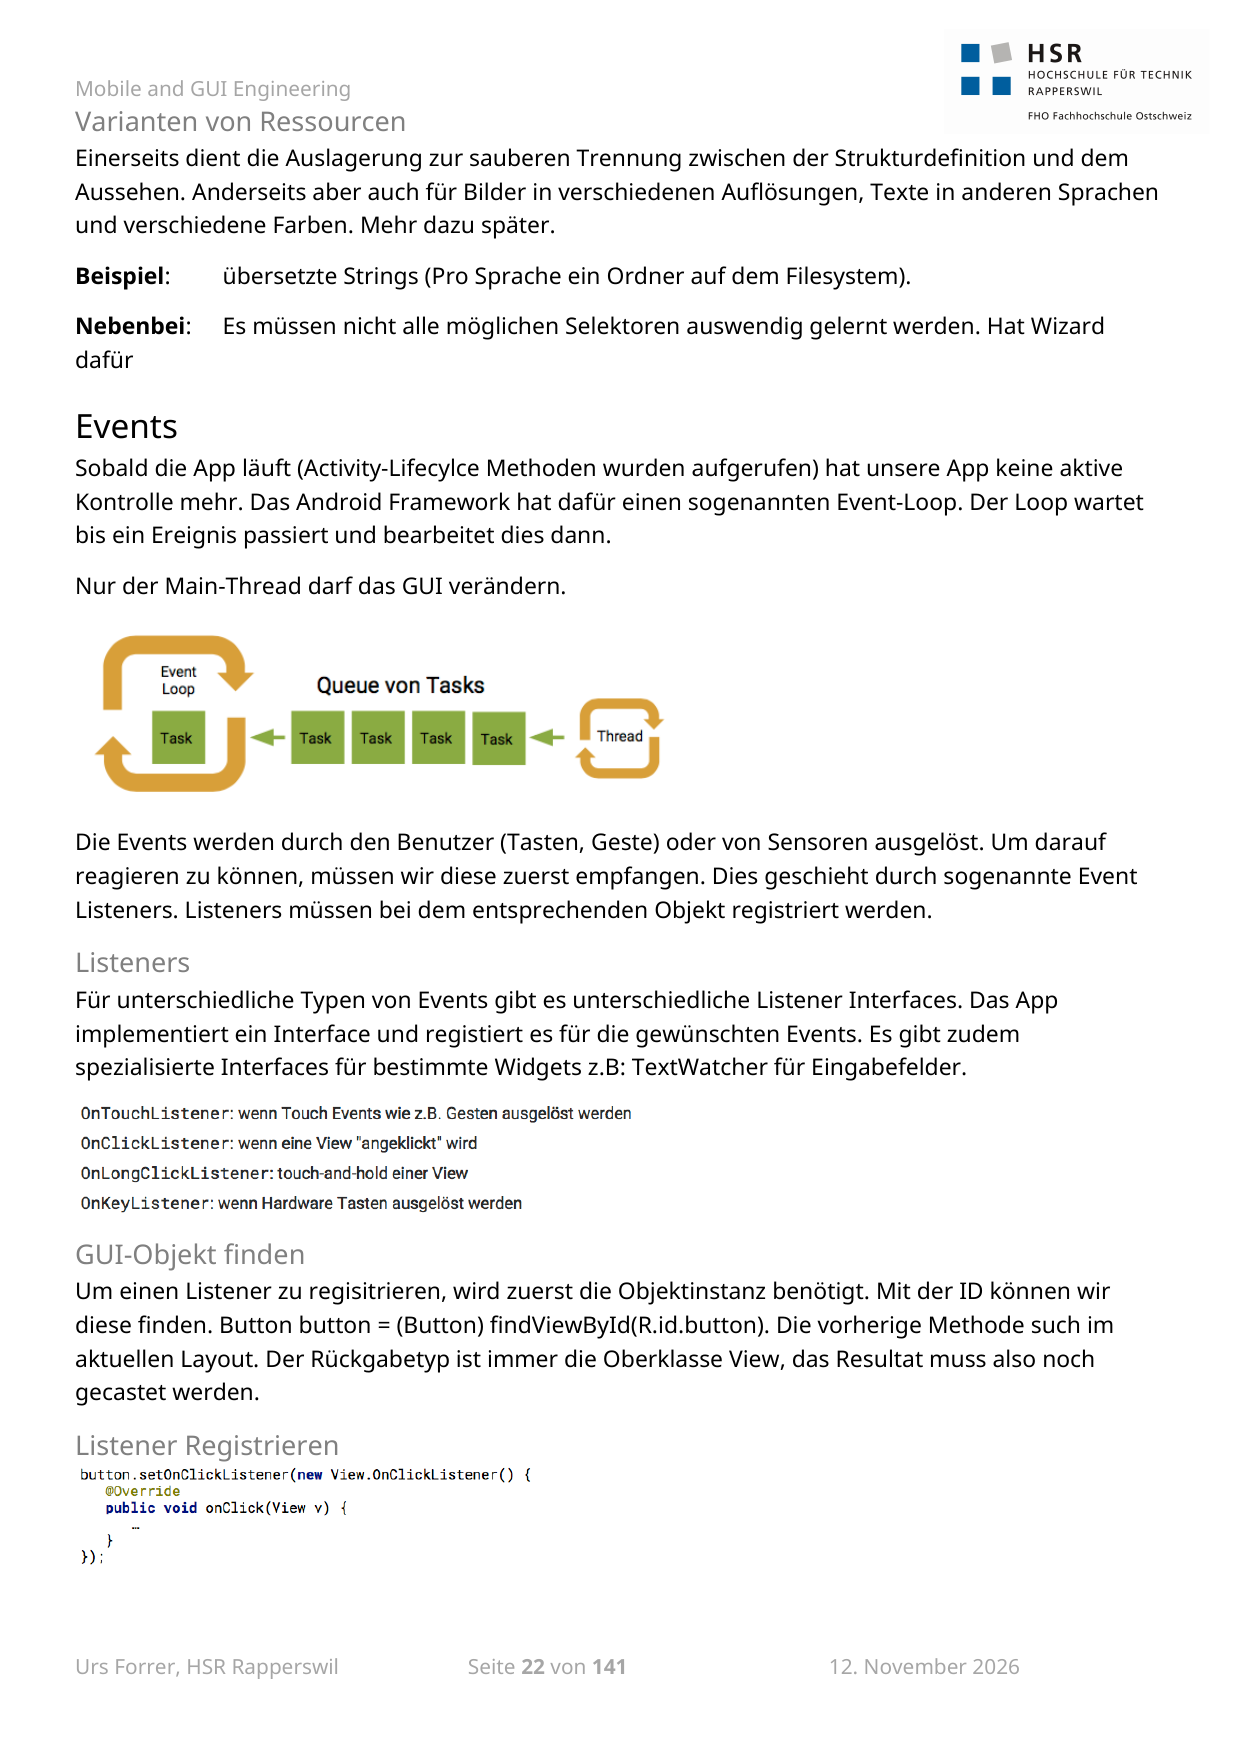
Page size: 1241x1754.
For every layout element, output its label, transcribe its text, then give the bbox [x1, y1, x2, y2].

subtitle Listener Registrieren [75, 1427, 1165, 1463]
text Nebenbei: Es müssen nicht alle möglichen Selektoren auswendig gelernt werden. Hat Wizard dafür [75, 310, 1165, 375]
subtitle Varianten von Ressourcen [75, 102, 1165, 139]
text Um einen Listener zu regisitrieren, wird zuerst die Objektinstanz benötigt. Mit der ID können wir diese finden. Button button = (Button) findViewById(R.id.button). Die vorherige Methode such im aktuellen Layout. Der Rückgabetyp ist immer die Oberklasse View, das Resultat muss also noch gecastet werden. [75, 1275, 1165, 1407]
picture [75, 620, 684, 807]
picture [75, 1101, 646, 1216]
subtitle Listeners [75, 944, 1165, 981]
text Nur der Main-Thread darf das GUI verändern. [75, 570, 1165, 601]
subtitle Events [75, 403, 1165, 448]
picture [75, 1466, 553, 1569]
text Sobald die App läuft (Activity-Lifecylce Methoden wurden aufgerufen) hat unsere App keine aktive Kontrolle mehr. Das Android Framework hat dafür einen sogenannten Event-Loop. Der Loop wartet bis ein Ereignis passiert und bearbeitet dies dann. [75, 452, 1165, 551]
picture [943, 29, 1210, 134]
text Für unterschiedliche Typen von Events gibt es unterschiedliche Listener Interfaces. Das App implementiert ein Interface und registiert es für die gewünschten Events. Es gibt zudem spezialisierte Interfaces für bestimmte Widgets z.B: TextWatcher für Eingabefelder. [75, 984, 1165, 1082]
text Einerseits dient die Auslagerung zur sauberen Trennung zwischen der Strukturdefinition und dem Aussehen. Anderseits aber auch für Bilder in verschiedenen Auflösungen, Texte in anderen Sprachen und verschiedene Farben. Mehr dazu später. [75, 142, 1165, 241]
text Die Events werden durch den Benutzer (Tasten, Geste) oder von Sensoren ausgelöst. Um darauf reagieren zu können, müssen wir diese zuerst empfangen. Dies geschieht durch sogenannte Event Listeners. Listeners müssen bei dem entsprechenden Objekt registriert werden. [75, 826, 1165, 925]
text Beispiel: übersetzte Strings (Pro Sprache ein Ordner auf dem Filesystem). [75, 260, 1165, 291]
subtitle GUI-Objekt finden [75, 1235, 1165, 1272]
